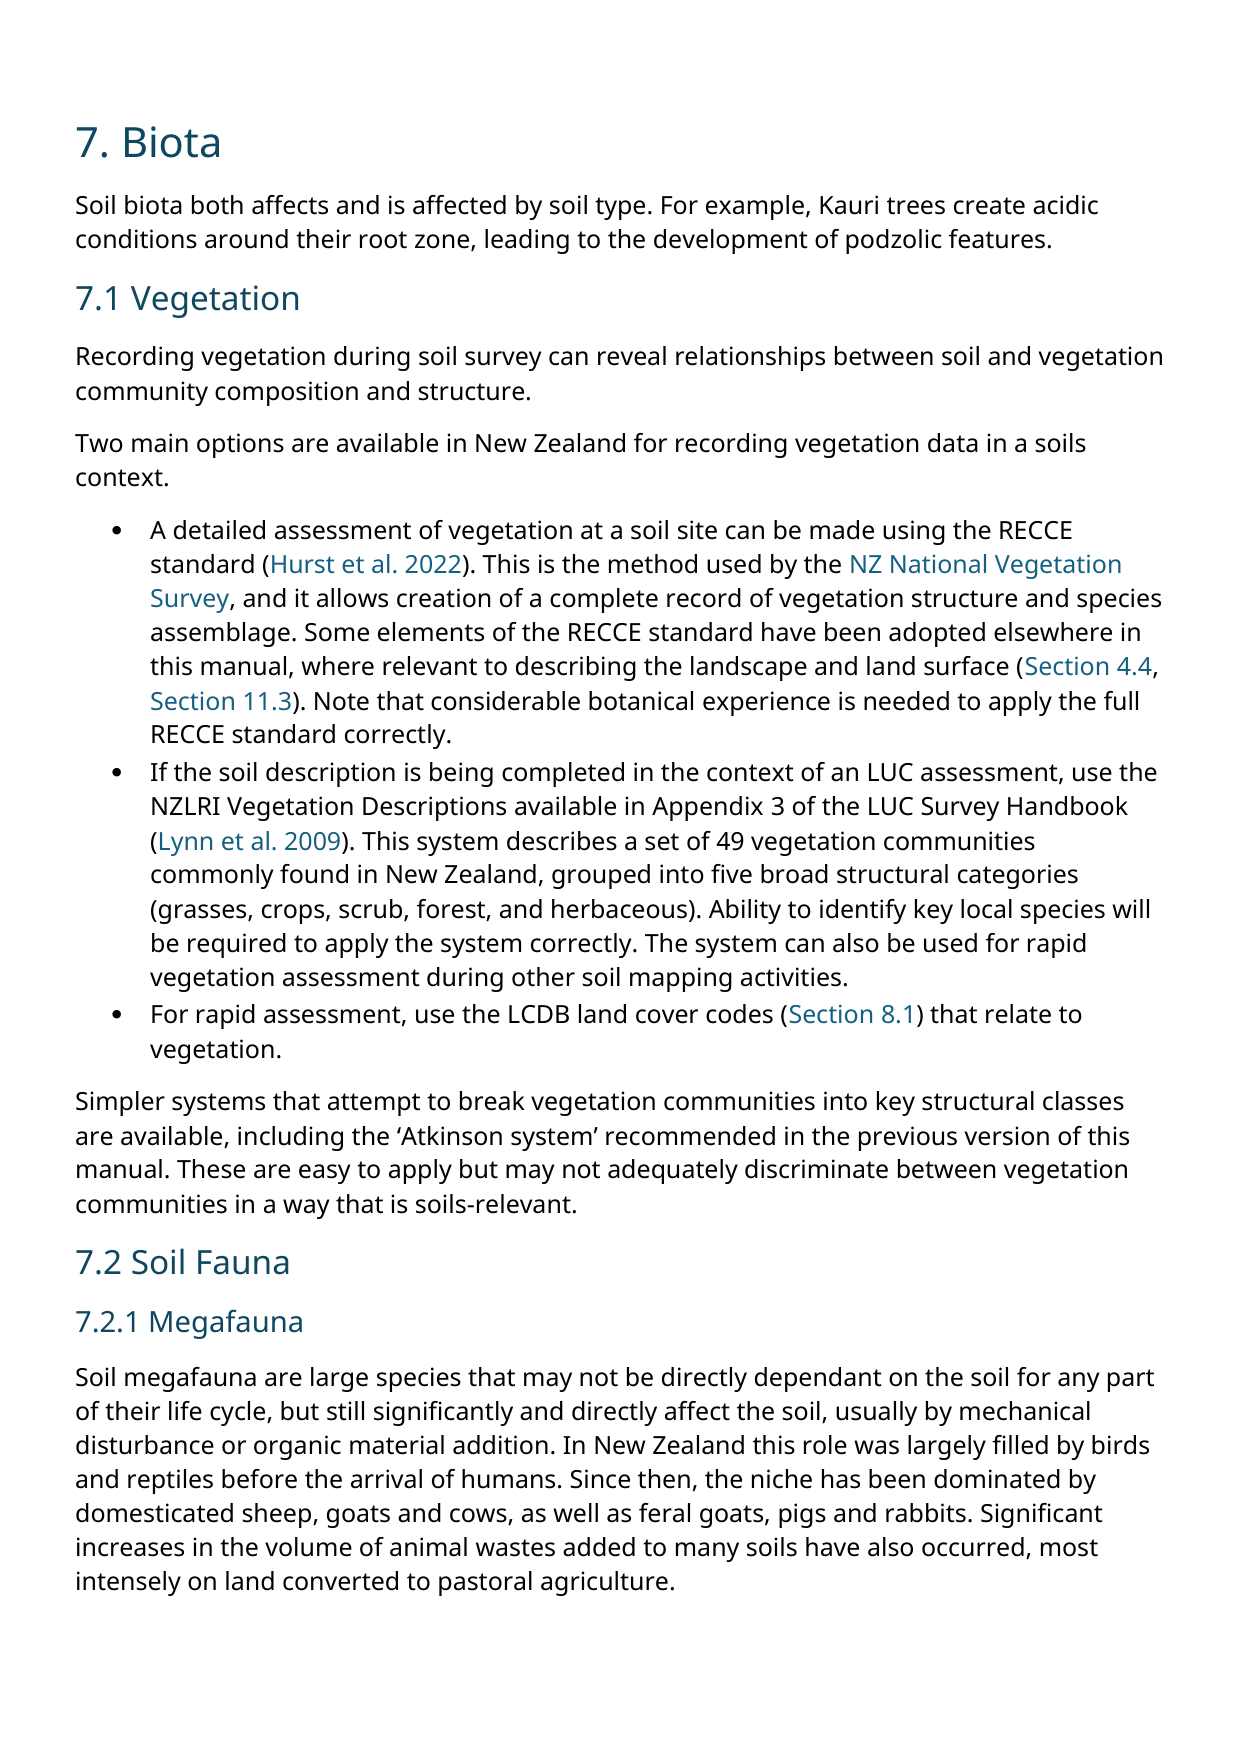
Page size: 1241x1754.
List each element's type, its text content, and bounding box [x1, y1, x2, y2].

text Soil biota both affects and is affected by soil type. For example, Kauri trees create acidic conditions around their root zone, leading to the development of podzolic features. [75, 188, 1165, 256]
text Two main options are available in New Zealand for recording vegetation data in a soils context. [75, 426, 1165, 494]
list A detailed assessment of vegetation at a soil site can be made using the RECCE standard (Hurst et al. 2022). This is the method used by the NZ National Vegetation Survey, and it allows creation of a complete record of vegetation structure and species assemblage. Some elements of the RECCE standard have been adopted elsewhere in this manual, where relevant to describing the landscape and land surface (Section 4.4, Section 11.3). Note that considerable botanical experience is needed to apply the full RECCE standard correctly. [112, 513, 1165, 751]
list If the soil description is being completed in the context of an LUC assessment, use the NZLRI Vegetation Descriptions available in Appendix 3 of the LUC Survey Handbook (Lynn et al. 2009). This system describes a set of 49 vegetation communities commonly found in New Zealand, grouped into five broad structural categories (grasses, crops, scrub, forest, and herbaceous). Ability to identify key local species will be required to apply the system correctly. The system can also be used for rapid vegetation assessment during other soil mapping activities. [112, 755, 1165, 993]
text Simpler systems that attempt to break vegetation communities into key structural classes are available, including the ‘Atkinson system’ recommended in the previous version of this manual. These are easy to apply but may not adequately discriminate between vegetation communities in a way that is soils-relevant. [75, 1084, 1165, 1220]
list For rapid assessment, use the LCDB land cover codes (Section 8.1) that relate to vegetation. [112, 997, 1165, 1065]
text Soil megafauna are large species that may not be directly dependant on the soil for any part of their life cycle, but still significantly and directly affect the soil, usually by mechanical disturbance or organic material addition. In New Zealand this role was largely filled by birds and reptiles before the arrival of humans. Since then, the niche has been dominated by domesticated sheep, goats and cows, as well as feral goats, pigs and rabbits. Significant increases in the volume of animal wastes added to many soils have also occurred, most intensely on land converted to pastoral agriculture. [75, 1359, 1165, 1598]
subtitle 7. Biota [75, 112, 1165, 169]
subtitle 7.2.1 Megafauna [75, 1301, 1165, 1341]
subtitle 7.2 Soil Fauna [75, 1239, 1165, 1284]
subtitle 7.1 Vegetation [75, 275, 1165, 320]
text Recording vegetation during soil survey can reveal relationships between soil and vegetation community composition and structure. [75, 339, 1165, 407]
